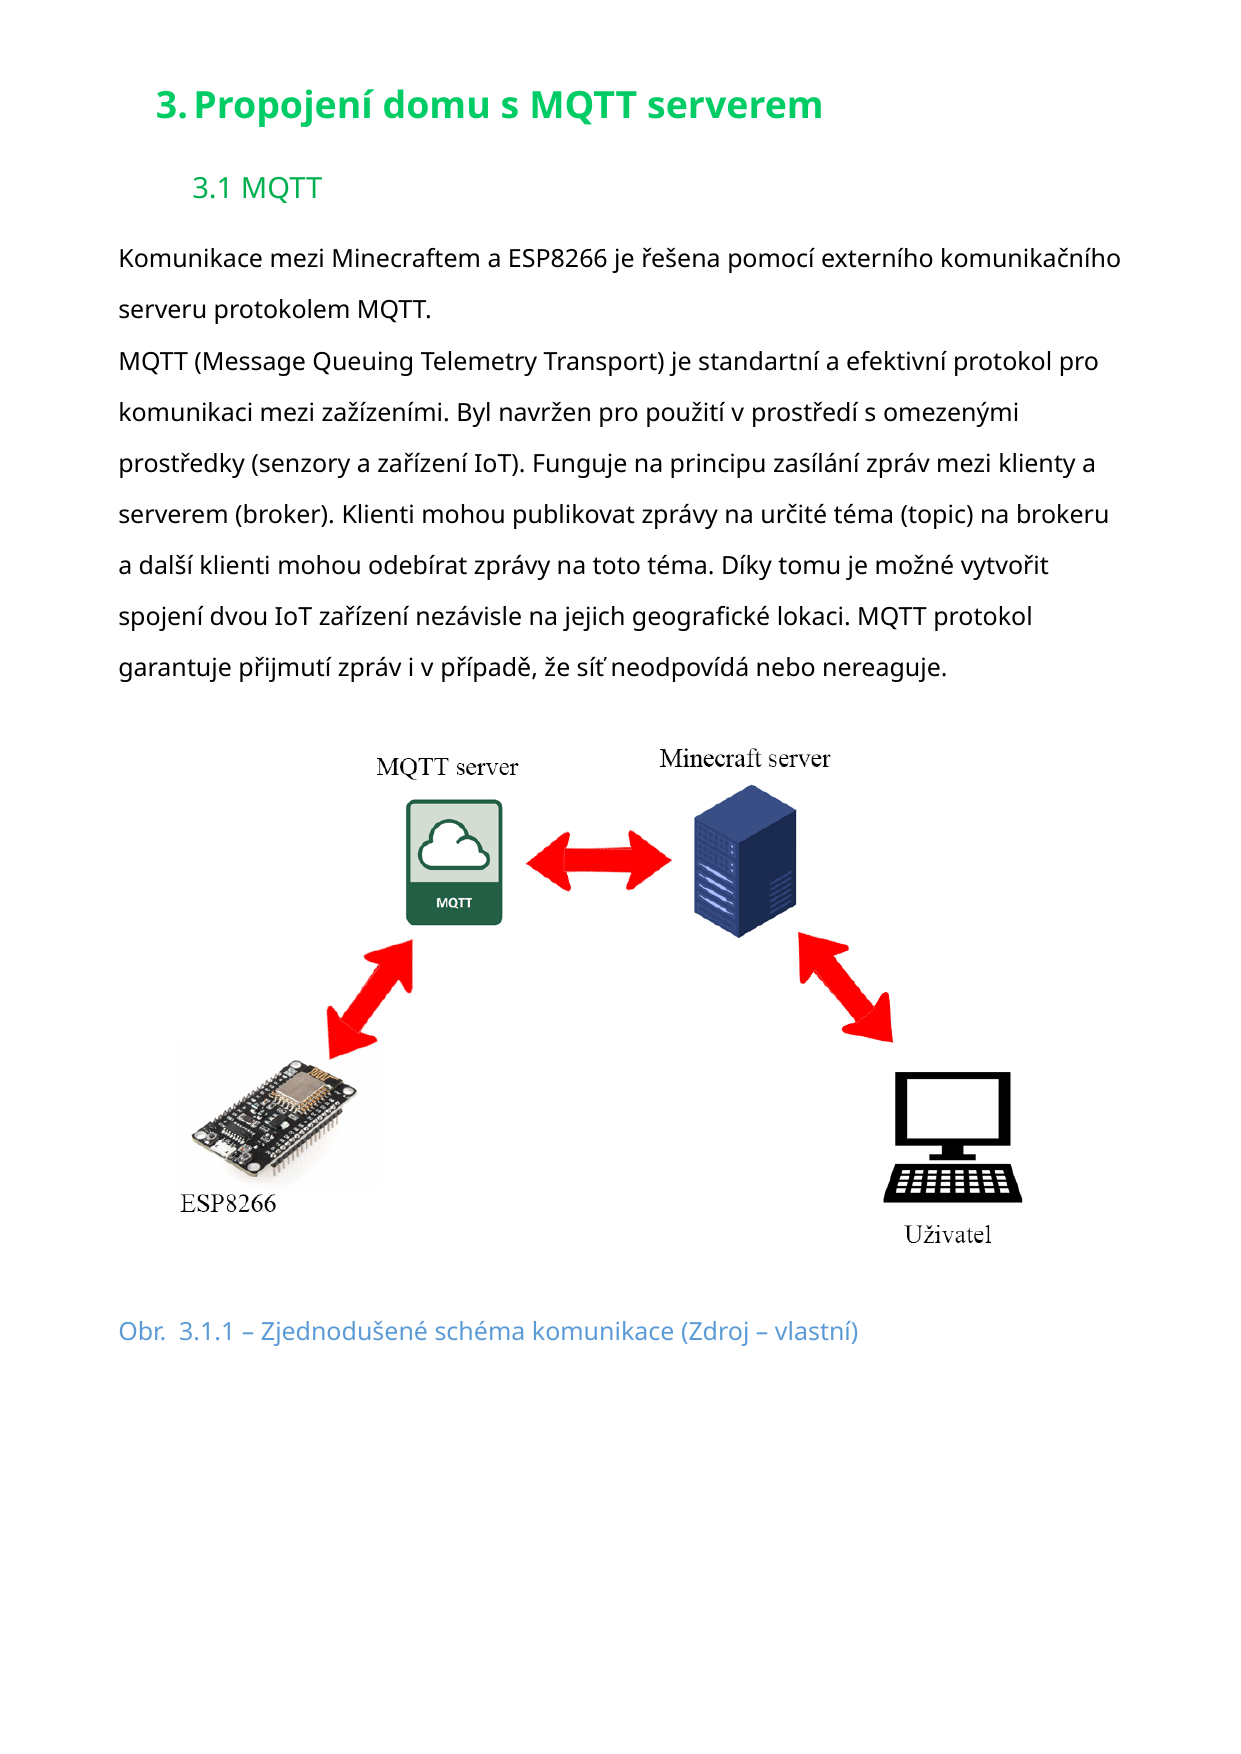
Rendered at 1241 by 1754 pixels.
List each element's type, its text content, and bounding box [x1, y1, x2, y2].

text Obr. 3.1.1 – Zjednodušené schéma komunikace (Zdroj – vlastní) [118, 1314, 1122, 1348]
subtitle Propojení domu s MQTT serverem [156, 78, 1122, 129]
text Komunikace mezi Minecraftem a ESP8266 je řešena pomocí externího komunikačního serveru protokolem MQTT. [118, 241, 1122, 326]
subtitle 3.1 MQTT [118, 167, 1122, 207]
picture [118, 700, 1122, 1280]
text MQTT (Message Queuing Telemetry Transport) je standartní a efektivní protokol pro komunikaci mezi zažízeními. Byl navržen pro použití v prostředí s omezenými prostředky (senzory a zařízení IoT). Funguje na principu zasílání zpráv mezi klienty a serverem (broker). Klienti mohou publikovat zprávy na určité téma (topic) na brokeru a další klienti mohou odebírat zprávy na toto téma. Díky tomu je možné vytvořit spojení dvou IoT zařízení nezávisle na jejich geografické lokaci. MQTT protokol garantuje přijmutí zpráv i v případě, že síť neodpovídá nebo nereaguje. [118, 343, 1122, 683]
